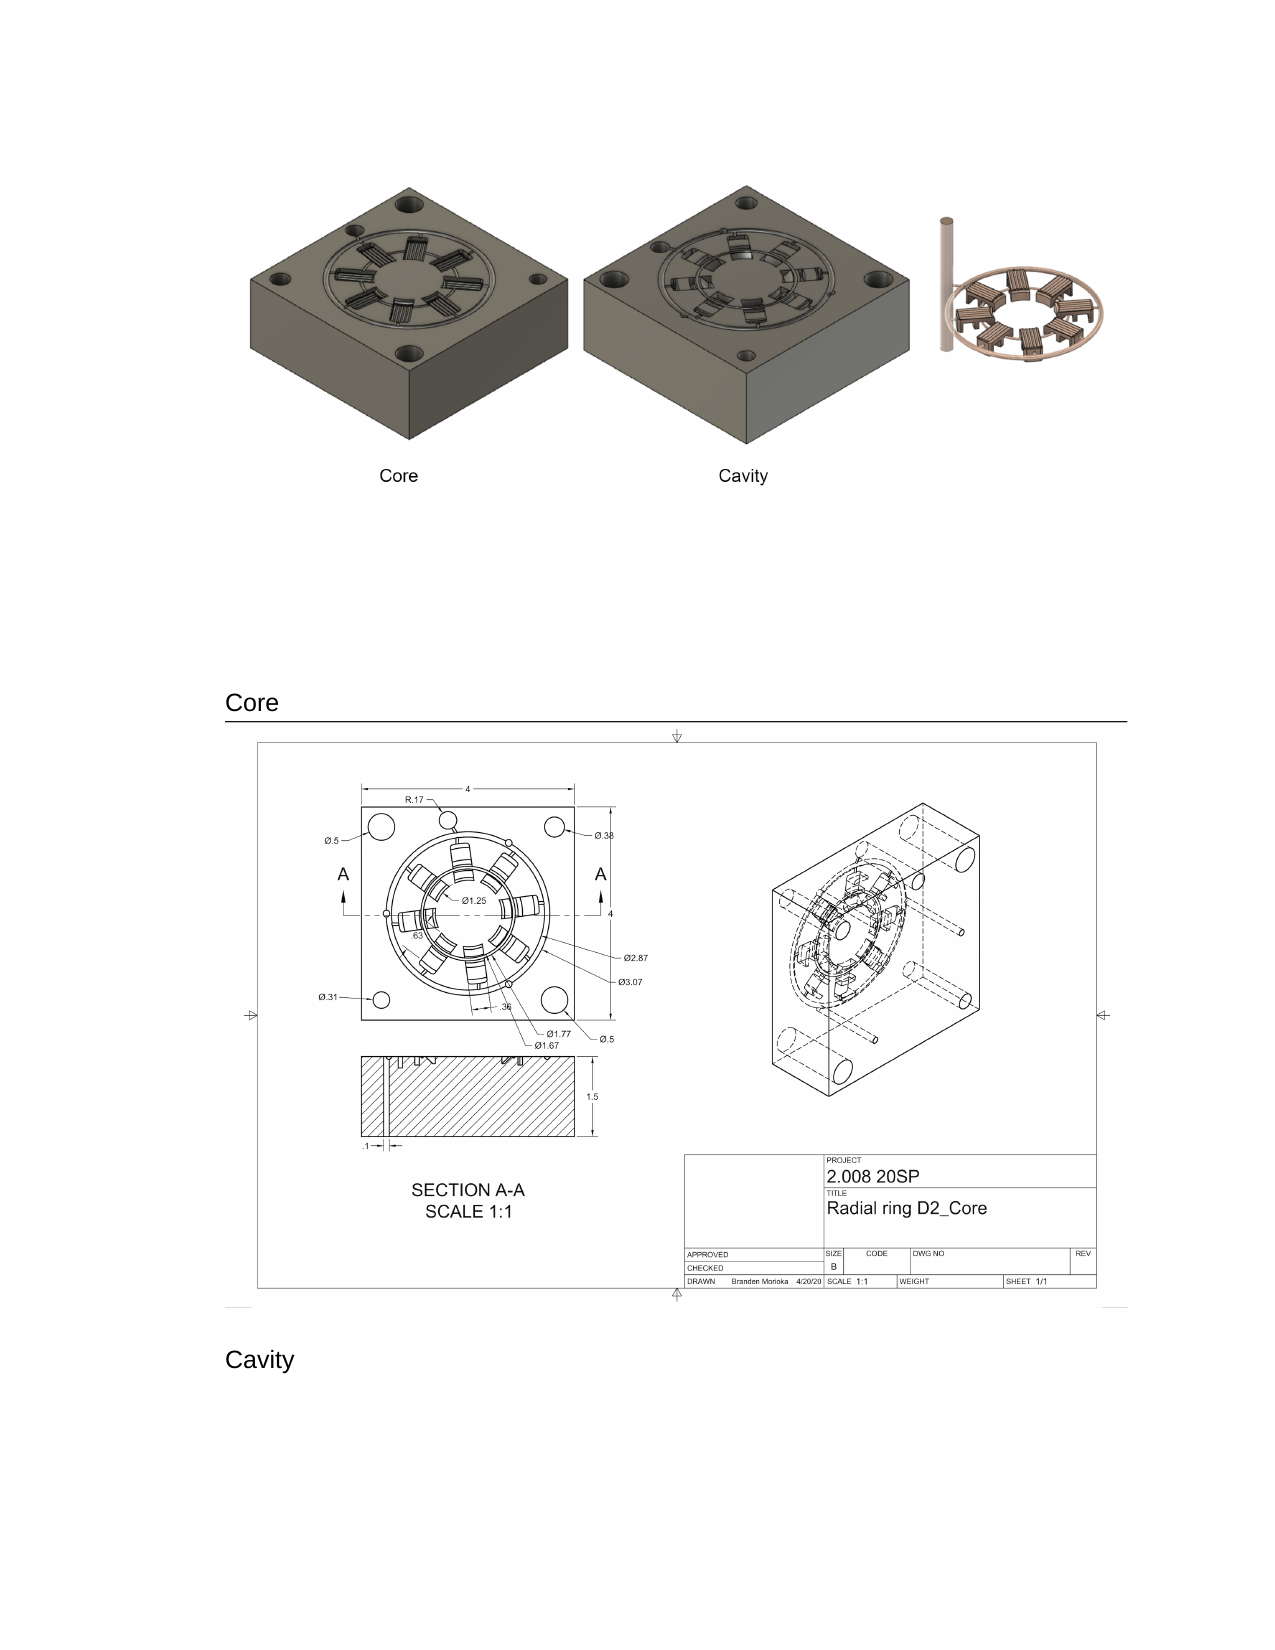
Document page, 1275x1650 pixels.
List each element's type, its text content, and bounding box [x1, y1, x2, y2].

picture [225, 721, 1128, 1308]
picture [225, 150, 1122, 520]
text Core [225, 688, 1125, 717]
text Cavity [225, 1345, 1125, 1373]
